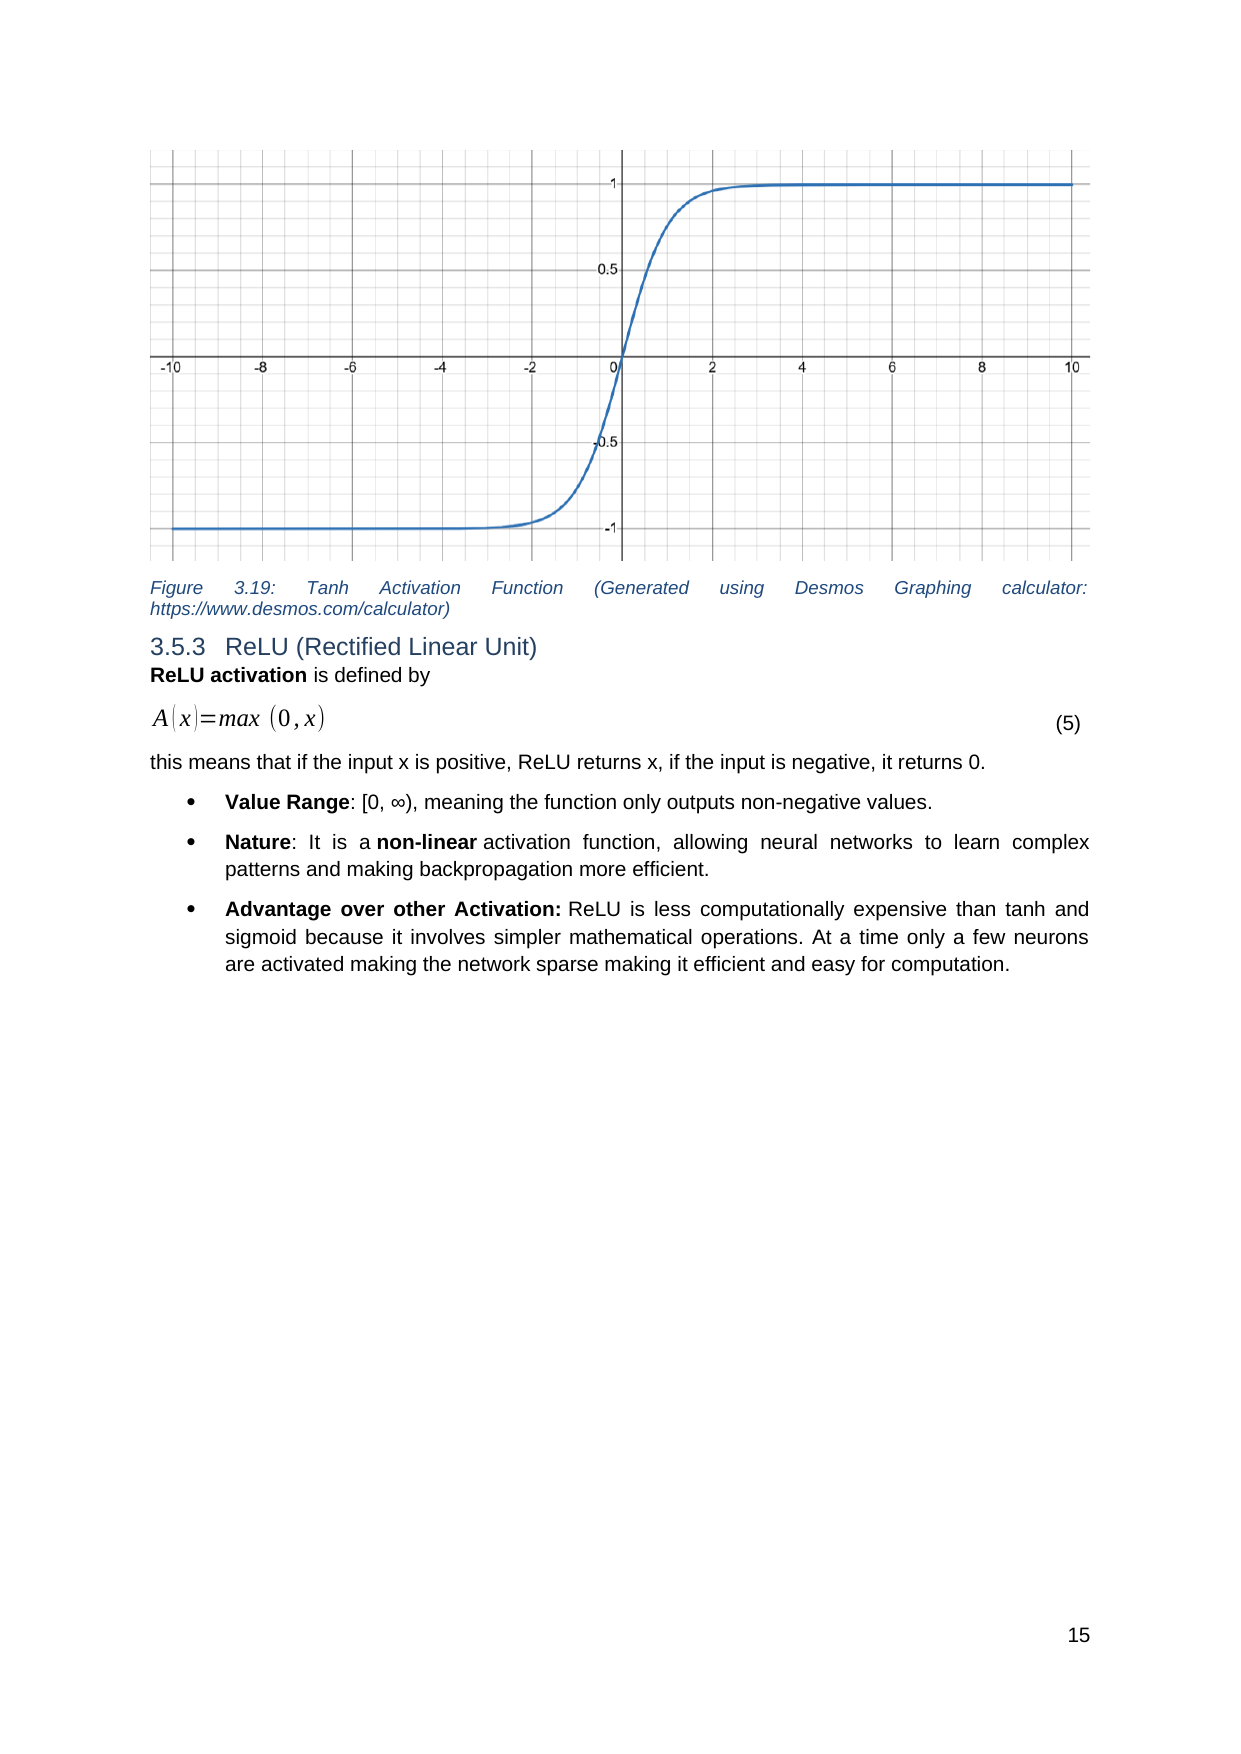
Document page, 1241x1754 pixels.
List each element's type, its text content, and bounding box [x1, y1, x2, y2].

list Advantage over other Activation: ReLU is less computationally expensive than tanh and sigmoid because it involves simpler mathematical operations. At a time only a few neurons are activated making the network sparse making it efficient and easy for computation. [187, 897, 1090, 976]
picture [150, 150, 1091, 561]
text ReLU activation is defined by [150, 662, 1090, 686]
text this means that if the input x is positive, ReLU returns x, if the input is negative, it returns 0. [150, 749, 1090, 773]
list Value Range: [0, ∞), meaning the function only outputs non-negative values. [187, 789, 1090, 813]
list Nature: It is a non-linear activation function, allowing neural networks to learn complex patterns and making backpropagation more efficient. [187, 829, 1090, 881]
subtitle ReLU (Rectified Linear Unit) [150, 632, 1090, 661]
